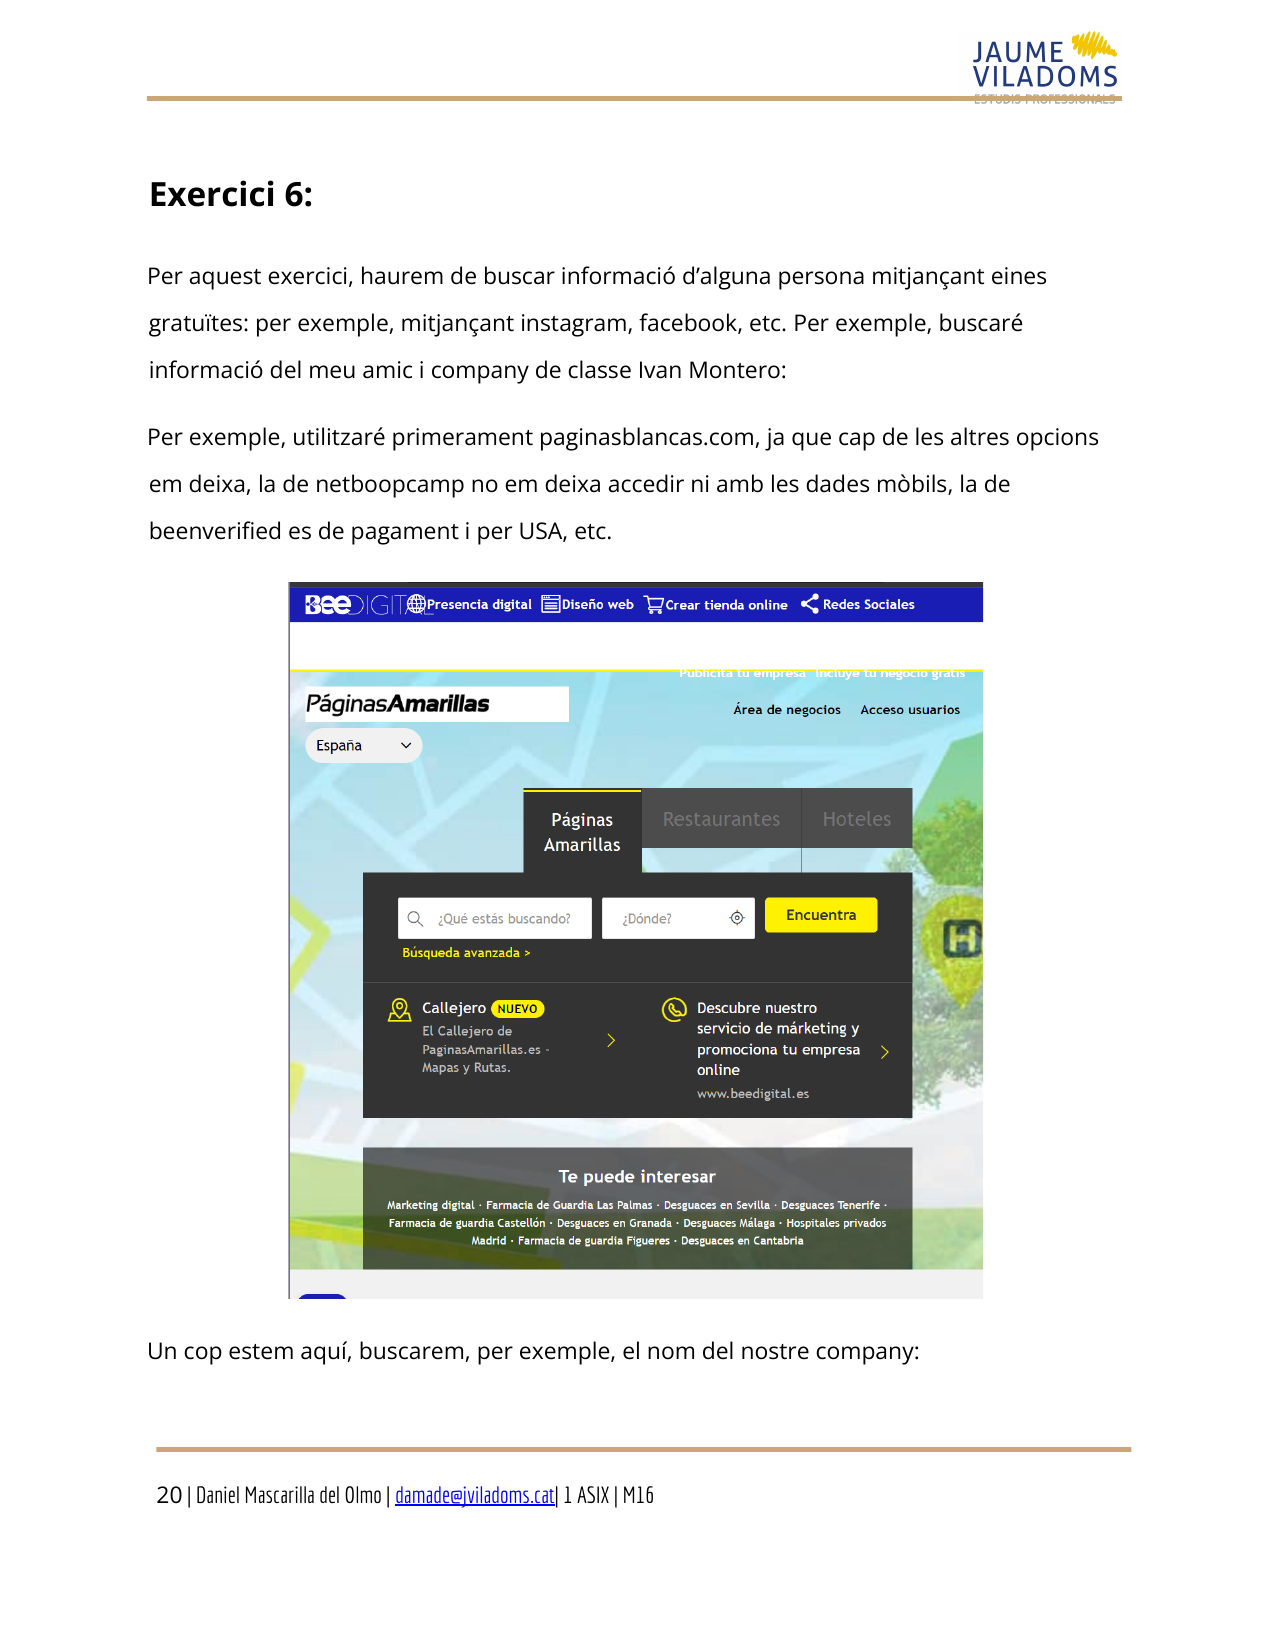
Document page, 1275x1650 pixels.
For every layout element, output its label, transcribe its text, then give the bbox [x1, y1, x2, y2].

text Per aquest exercici, haurem de buscar informació d’alguna persona mitjançant eines gratuïtes: per exemple, mitjançant instagram, facebook, etc. Per exemple, buscaré informació del meu amic i company de classe Ivan Montero: [147, 260, 1125, 385]
picture [156, 1447, 1132, 1452]
subtitle Exercici 6: [148, 171, 1125, 216]
text Un cop estem aquí, buscarem, per exemple, el nom del nostre company: [147, 1335, 1125, 1367]
picture [288, 582, 984, 1299]
text Per exemple, utilitzaré primerament paginasblancas.com, ja que cap de les altres opcions em deixa, la de netboopcamp no em deixa accedir ni amb les dades mòbils, la de beenverified es de pagament i per USA, etc. [147, 421, 1125, 546]
picture [146, 31, 1125, 108]
